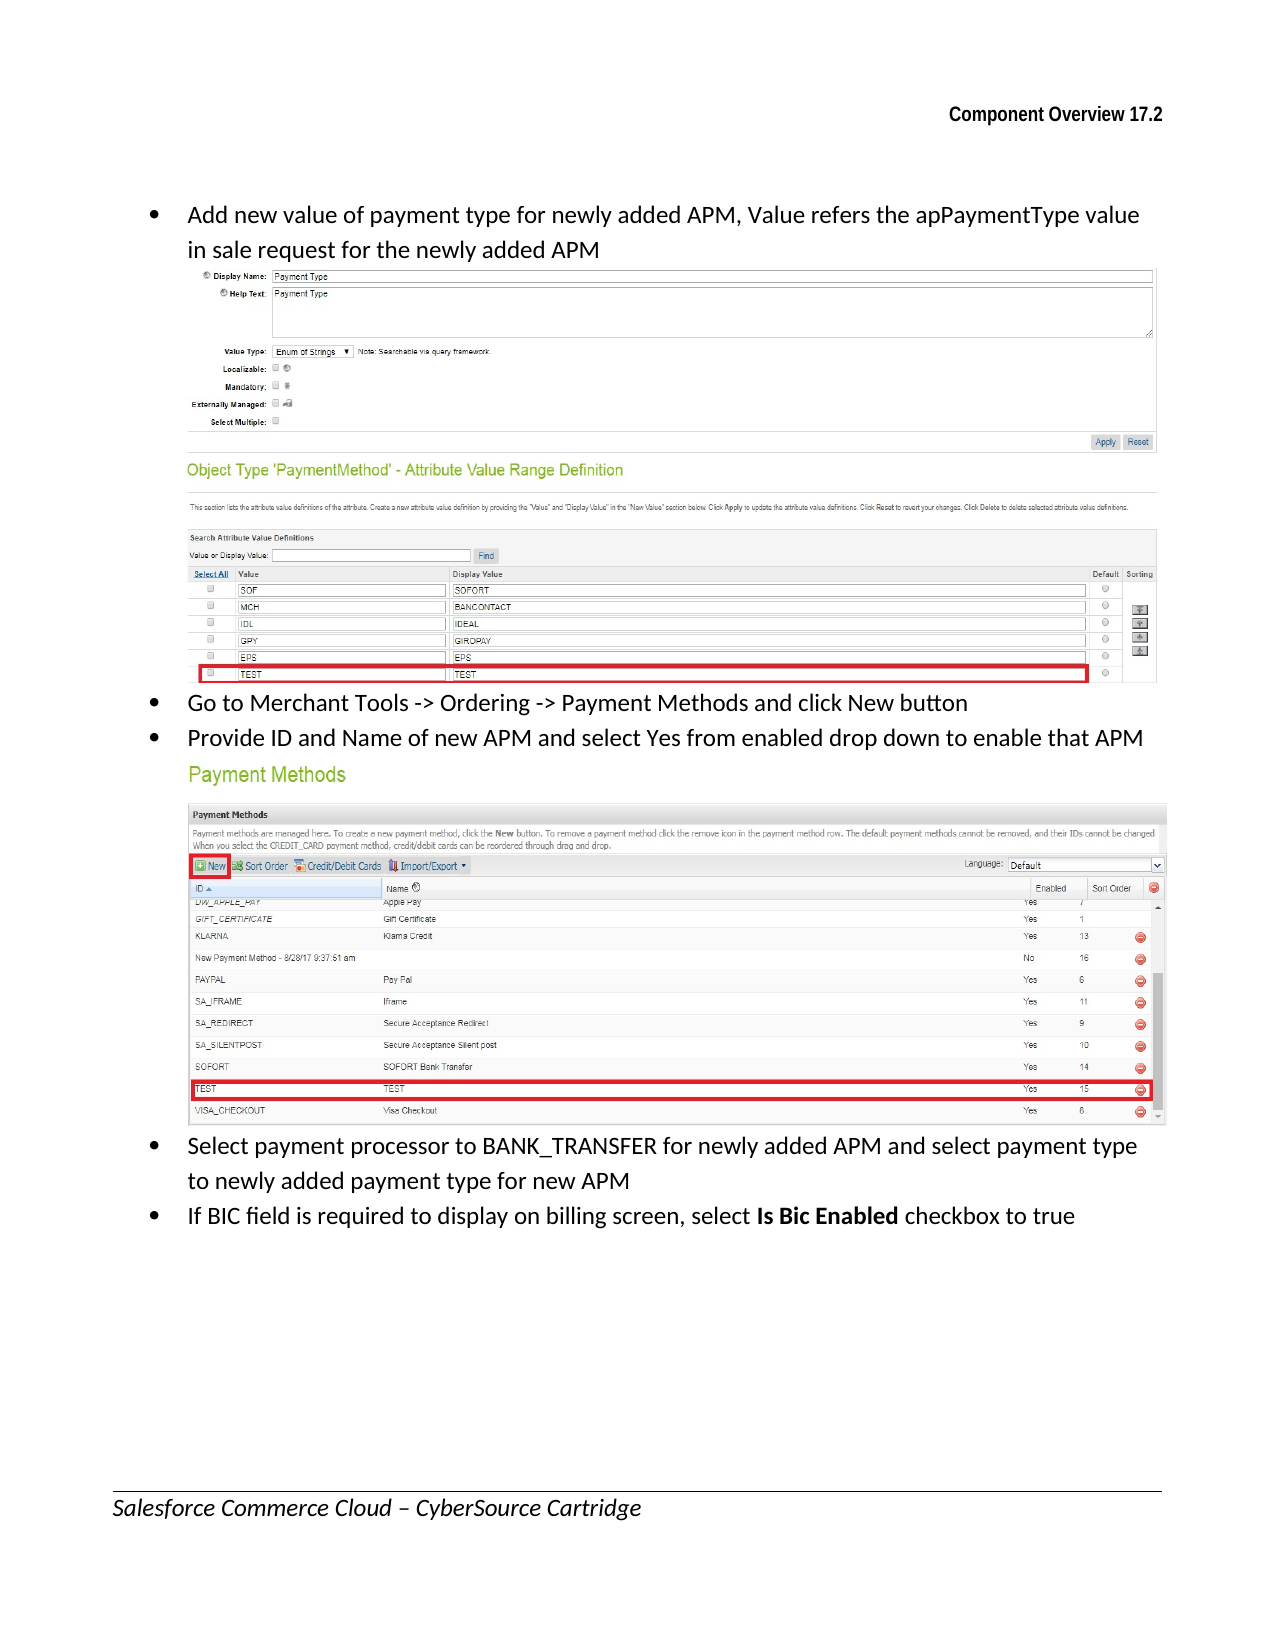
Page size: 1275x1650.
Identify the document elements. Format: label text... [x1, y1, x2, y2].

list If BIC field is required to display on billing screen, select Is Bic Enabled checkbox to true [150, 1201, 1162, 1231]
list Select payment processor to BANK_TRANSFER for newly added APM and select payment type to newly added payment type for new APM [150, 1131, 1162, 1196]
picture [187, 268, 1158, 683]
list Go to Merchant Tools -> Ordering -> Payment Methods and click New button [150, 687, 1162, 718]
picture [187, 757, 1168, 1126]
list Provide ID and Name of new APM and select Yes from enabled drop down to enable that APM [150, 722, 1162, 753]
